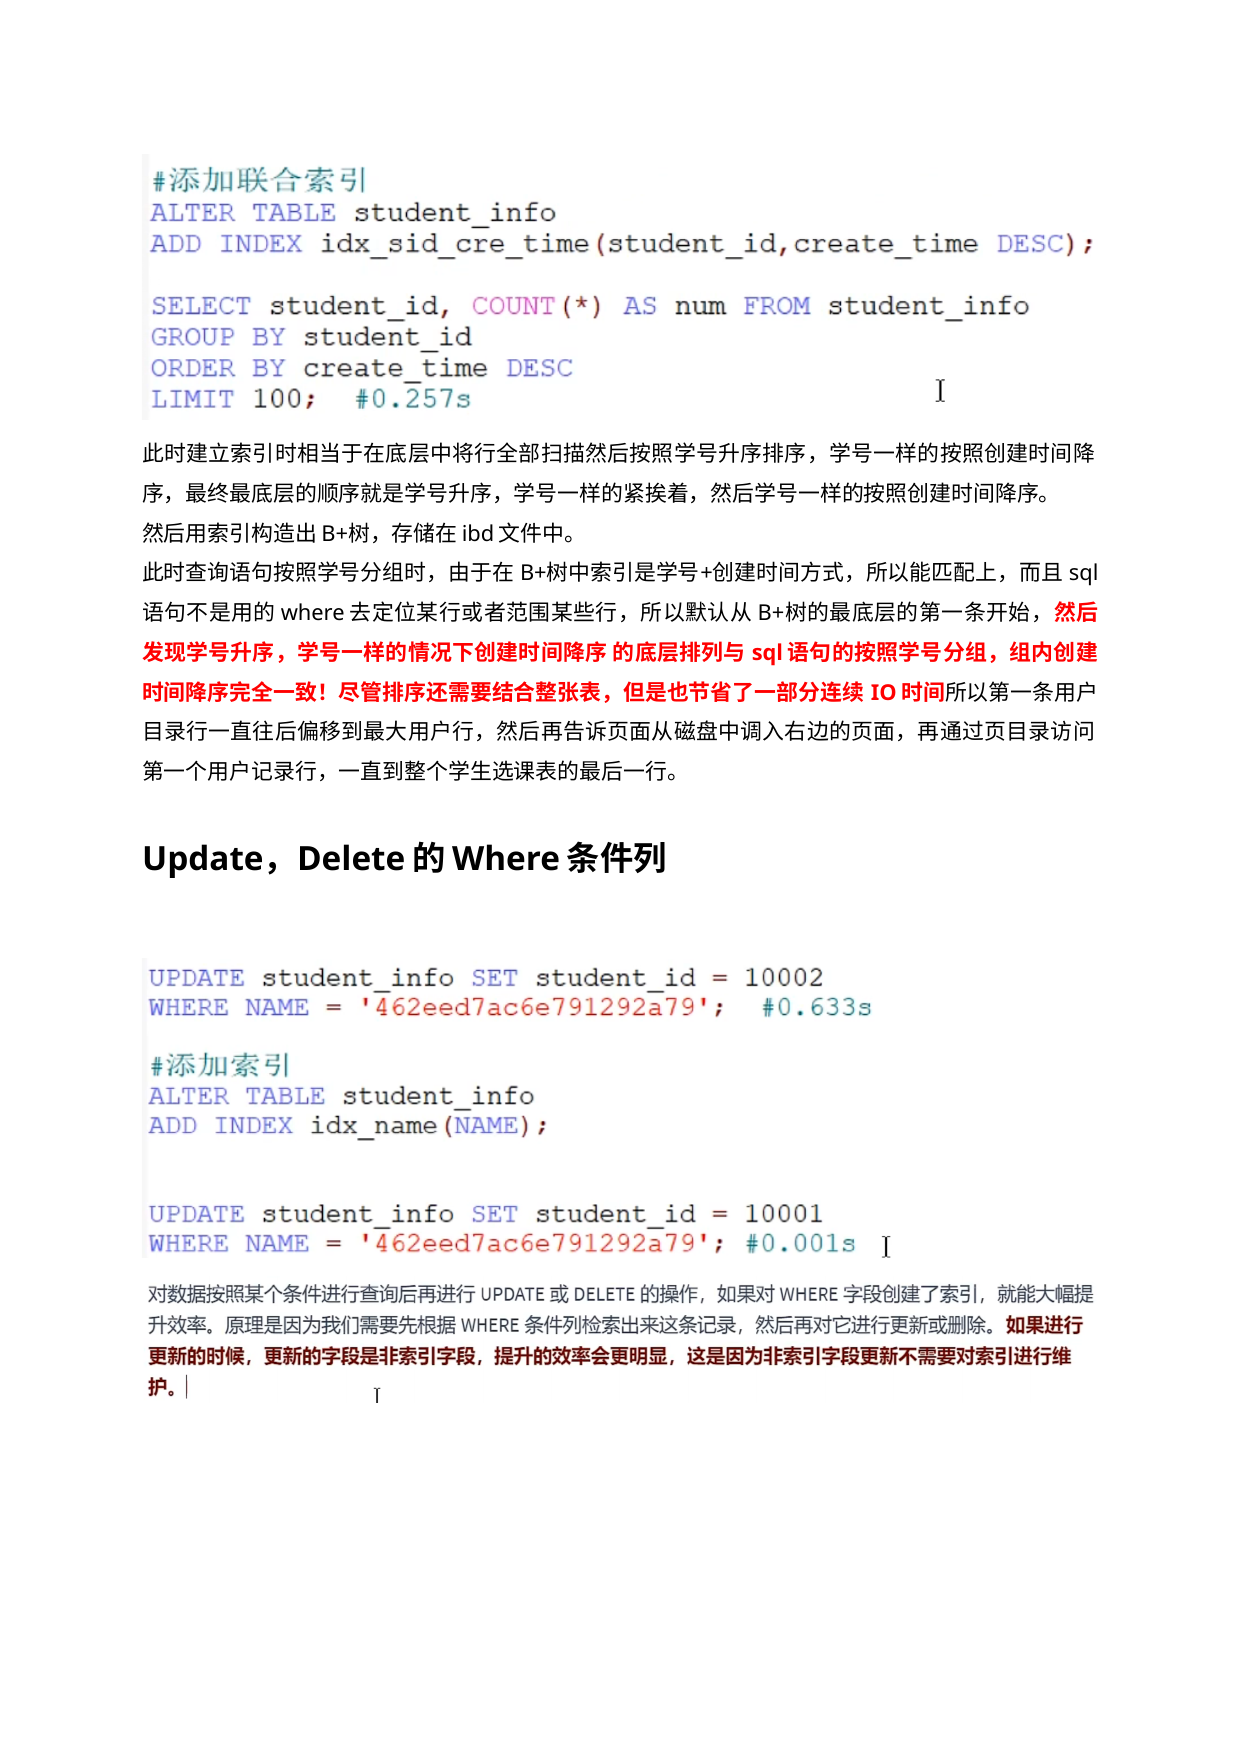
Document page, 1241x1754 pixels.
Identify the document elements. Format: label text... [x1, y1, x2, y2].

picture [141, 1276, 1099, 1403]
text 此时查询语句按照学号分组时，由于在B+树中索引是学号+创建时间方式，所以能匹配上，而且sql语句不是用的where去定位某行或者范围某些行，所以默认从B+树的最底层的第一条开始，然后发现学号升序，学号一样的情况下创建时间降序 的底层排列与sql语句的按照学号分组，组内创建时间降序完全一致！尽管排序还需要结合整张表，但是也节省了一部分连续IO时间所以第一条用户目录行一直往后偏移到最大用户行，然后再告诉页面从磁盘中调入右边的页面，再通过页目录访问第一个用户记录行，一直到整个学生选课表的最后一行。 [142, 551, 1098, 789]
text 然后用索引构造出B+树，存储在ibd文件中。 [142, 512, 1098, 551]
picture [141, 958, 909, 1258]
picture [141, 154, 1099, 420]
subtitle Update，Delete的Where条件列 [142, 817, 1098, 896]
text 此时建立索引时相当于在底层中将行全部扫描然后按照学号升序排序，学号一样的按照创建时间降序，最终最底层的顺序就是学号升序，学号一样的紧挨着，然后学号一样的按照创建时间降序。 [142, 432, 1098, 512]
